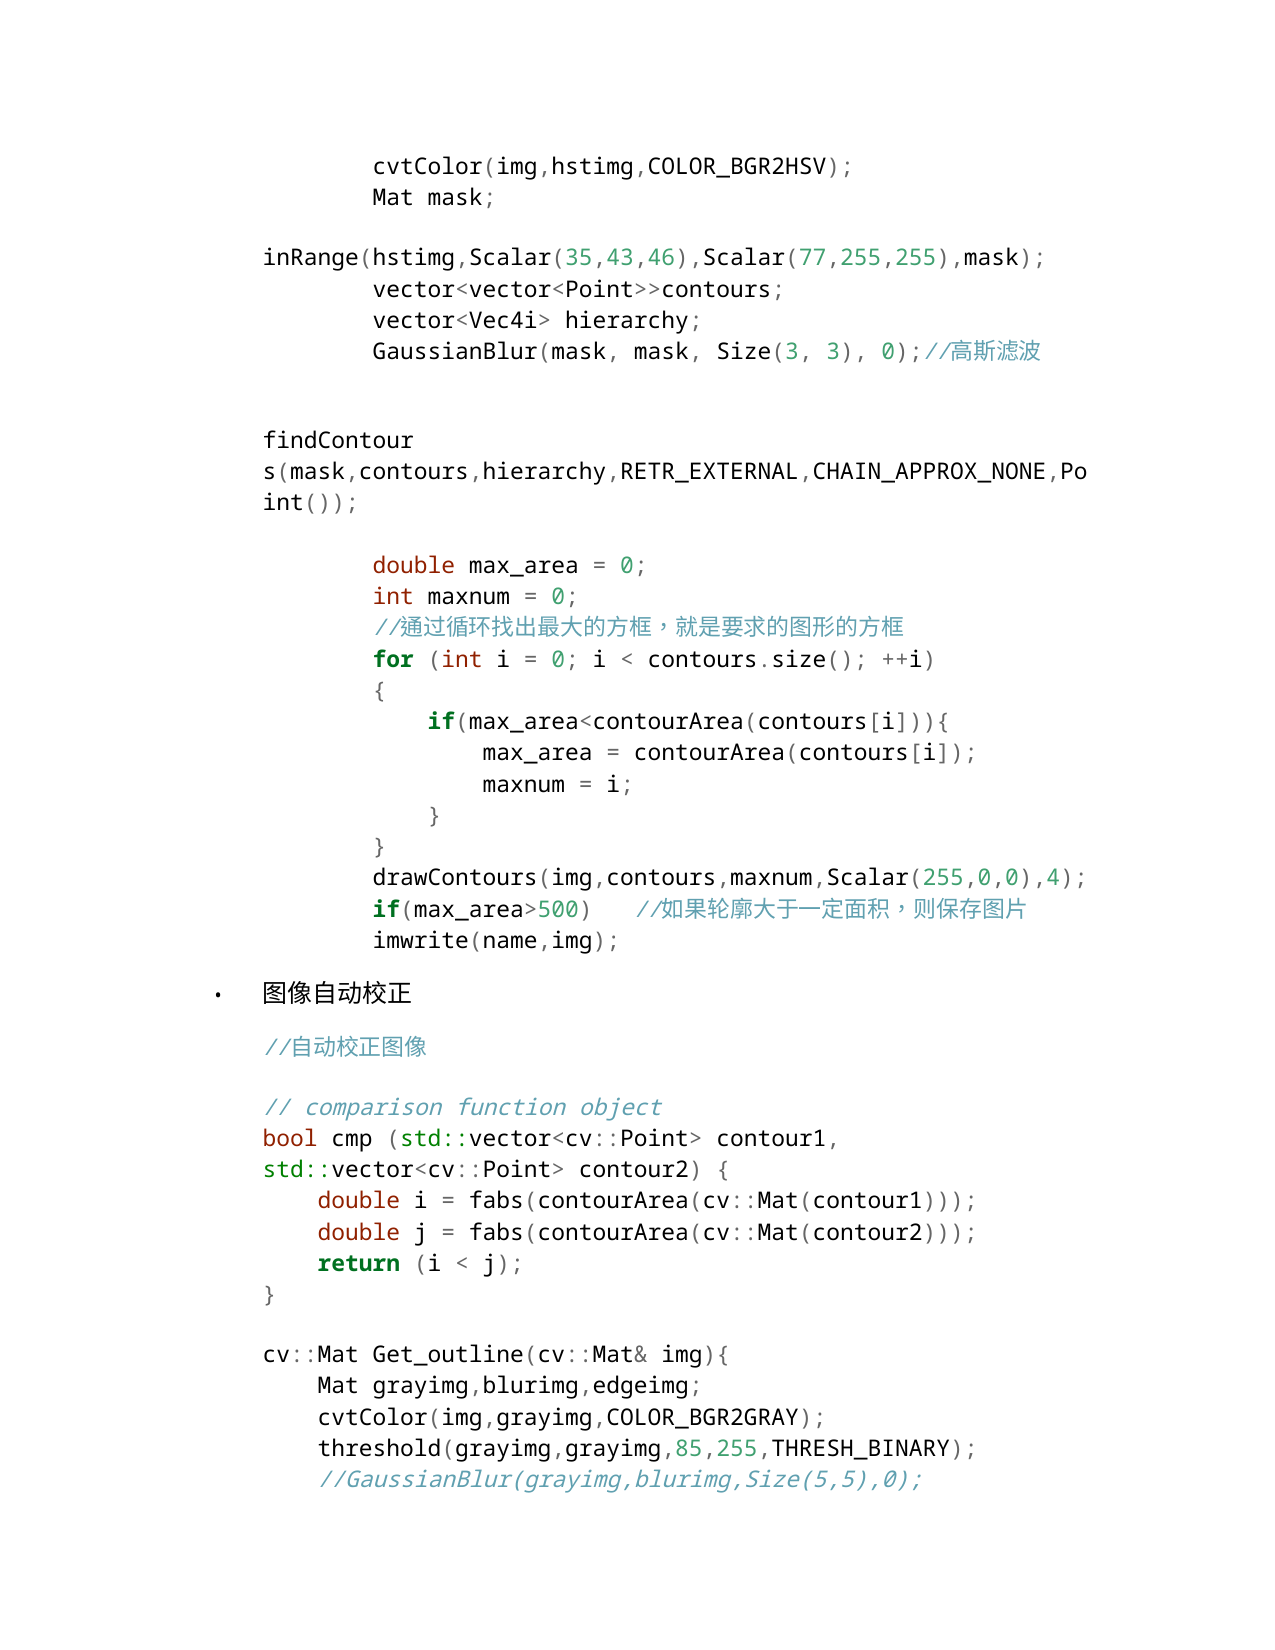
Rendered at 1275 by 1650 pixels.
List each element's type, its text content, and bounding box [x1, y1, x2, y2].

list 图像自动校正 [212, 976, 1087, 1010]
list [212, 150, 1087, 955]
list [212, 1031, 1087, 1494]
